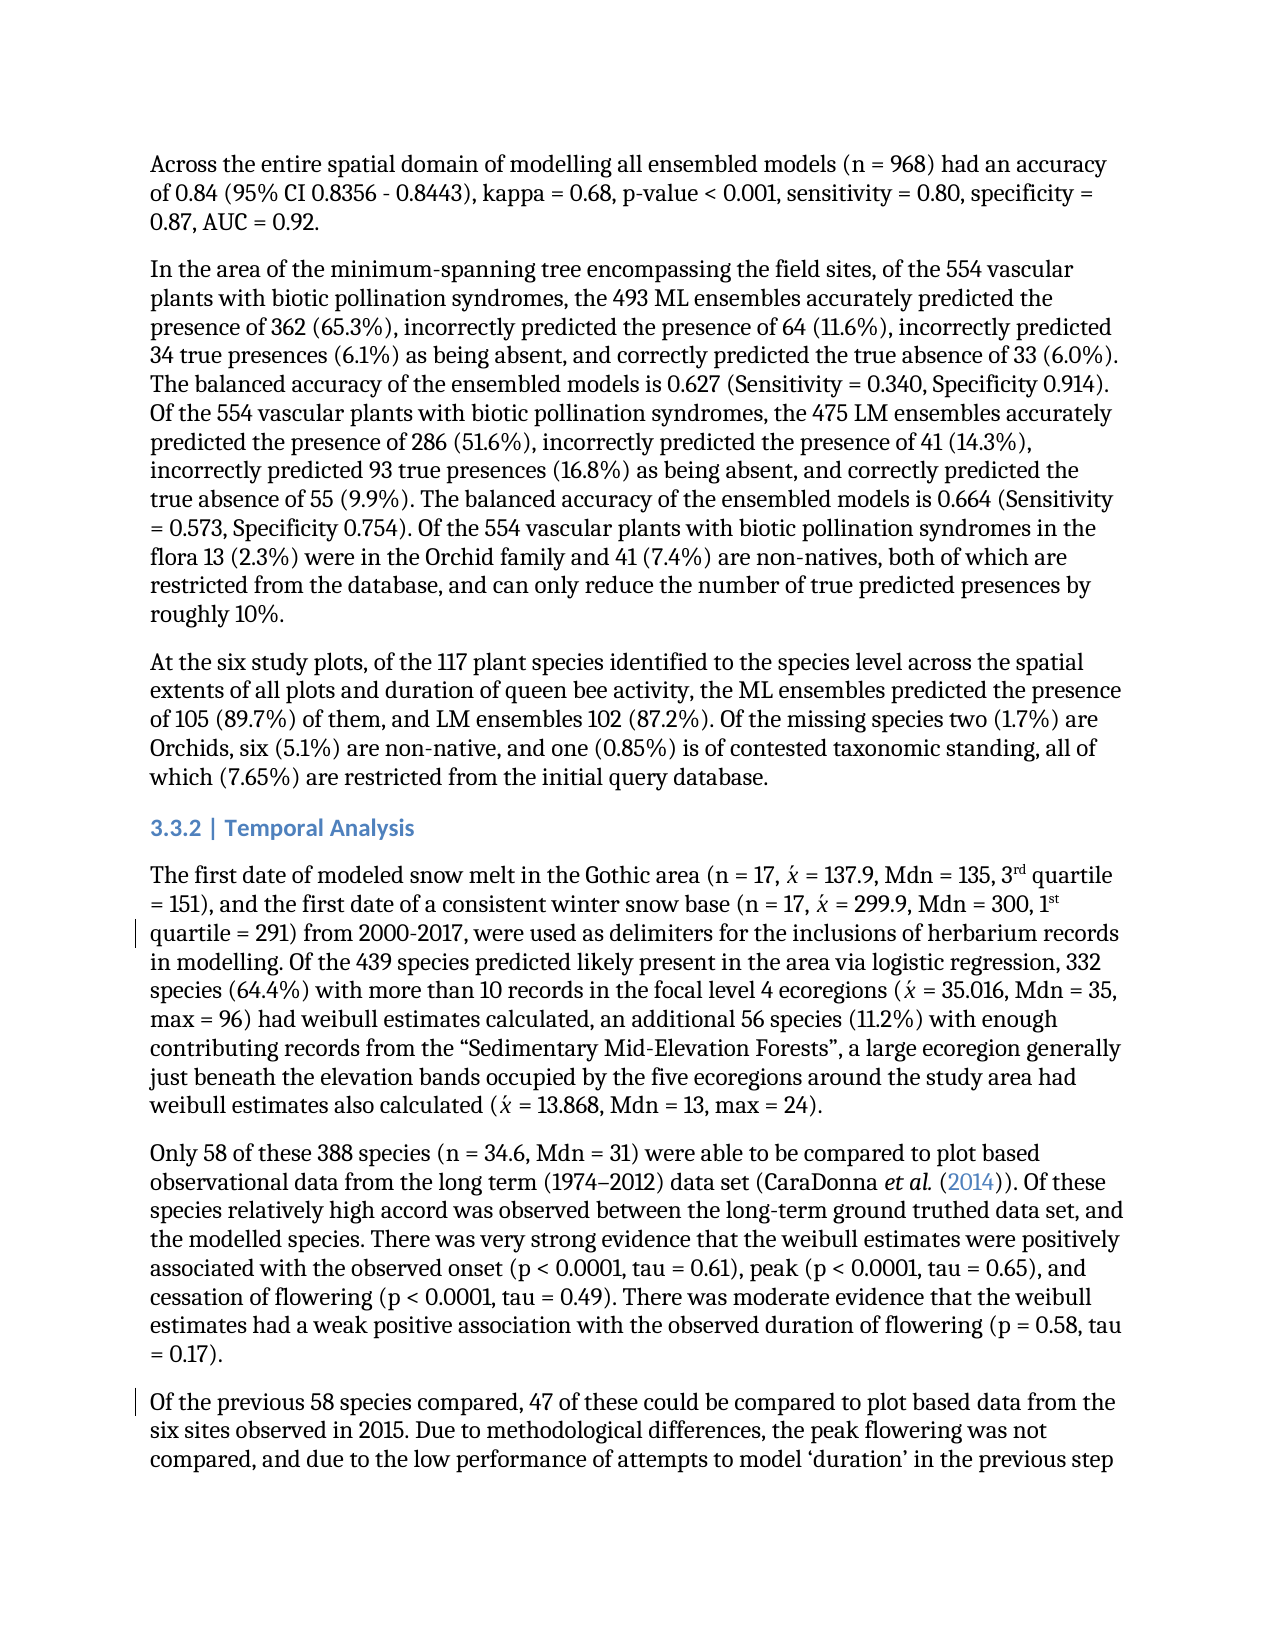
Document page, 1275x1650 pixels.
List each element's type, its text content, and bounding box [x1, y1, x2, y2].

text At the six study plots, of the 117 plant species identified to the species level across the spatial extents of all plots and duration of queen bee activity, the ML ensembles predicted the presence of 105 (89.7%) of them, and LM ensembles 102 (87.2%). Of the missing species two (1.7%) are Orchids, six (5.1%) are non-native, and one (0.85%) is of contested taxonomic standing, all of which (7.65%) are restricted from the initial query database. [150, 647, 1125, 791]
subtitle 3.3.2 | Temporal Analysis [150, 812, 1125, 843]
text In the area of the minimum-spanning tree encompassing the field sites, of the 554 vascular plants with biotic pollination syndromes, the 493 ML ensembles accurately predicted the presence of 362 (65.3%), incorrectly predicted the presence of 64 (11.6%), incorrectly predicted 34 true presences (6.1%) as being absent, and correctly predicted the true absence of 33 (6.0%). The balanced accuracy of the ensembled models is 0.627 (Sensitivity = 0.340, Specificity 0.914). Of the 554 vascular plants with biotic pollination syndromes, the 475 LM ensembles accurately predicted the presence of 286 (51.6%), incorrectly predicted the presence of 41 (14.3%), incorrectly predicted 93 true presences (16.8%) as being absent, and correctly predicted the true absence of 55 (9.9%). The balanced accuracy of the ensembled models is 0.664 (Sensitivity = 0.573, Specificity 0.754). Of the 554 vascular plants with biotic pollination syndromes in the flora 13 (2.3%) were in the Orchid family and 41 (7.4%) are non-natives, both of which are restricted from the database, and can only reduce the number of true predicted presences by roughly 10%. [150, 255, 1125, 629]
text The first date of modeled snow melt in the Gothic area (n = 17, = 137.9, Mdn = 135, 3rd quartile = 151), and the first date of a consistent winter snow base (n = 17, = 299.9, Mdn = 300, 1st quartile = 291) from 2000-2017, were used as delimiters for the inclusions of herbarium records in modelling. Of the 439 species predicted likely present in the area via logistic regression, 332 species (64.4%) with more than 10 records in the focal level 4 ecoregions ( = 35.016, Mdn = 35, max = 96) had weibull estimates calculated, an additional 56 species (11.2%) with enough contributing records from the “Sedimentary Mid-Elevation Forests”, a large ecoregion generally just beneath the elevation bands occupied by the five ecoregions around the study area had weibull estimates also calculated ( = 13.868, Mdn = 13, max = 24). [150, 861, 1125, 1120]
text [150, 1388, 1125, 1474]
text Across the entire spatial domain of modelling all ensembled models (n = 968) had an accuracy of 0.84 (95% CI 0.8356 - 0.8443), kappa = 0.68, p-value < 0.001, sensitivity = 0.80, specificity = 0.87, AUC = 0.92. [150, 150, 1125, 236]
text Only 58 of these 388 species (n = 34.6, Mdn = 31) were able to be compared to plot based observational data from the long term (1974–2012) data set (CaraDonna et al. (2014)). Of these species relatively high accord was observed between the long-term ground truthed data set, and the modelled species. There was very strong evidence that the weibull estimates were positively associated with the observed onset (p < 0.0001, tau = 0.61), peak (p < 0.0001, tau = 0.65), and cessation of flowering (p < 0.0001, tau = 0.49). There was moderate evidence that the weibull estimates had a weak positive association with the observed duration of flowering (p = 0.58, tau = 0.17). [150, 1139, 1125, 1369]
